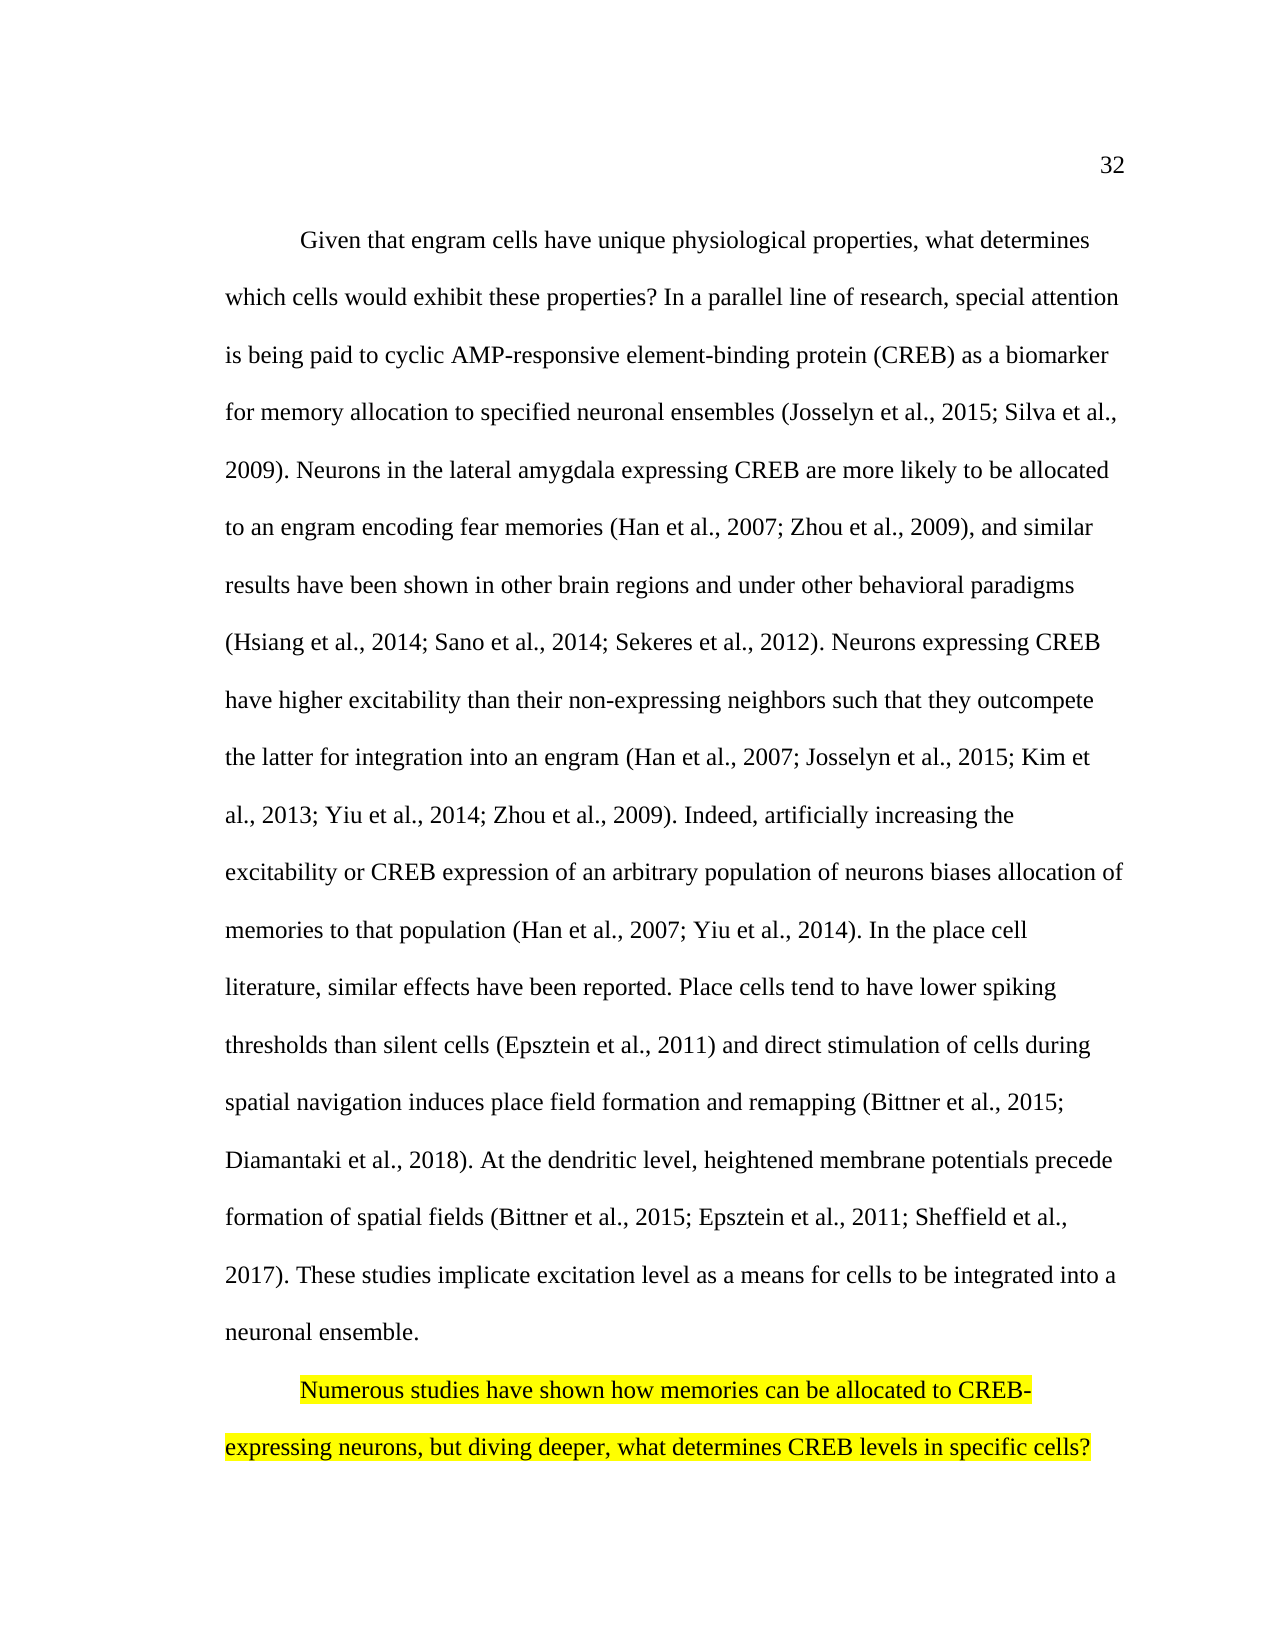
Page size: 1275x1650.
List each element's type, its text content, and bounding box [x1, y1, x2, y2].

text Given that engram cells have unique physiological properties, what determines which cells would exhibit these properties? In a parallel line of research, special attention is being paid to cyclic AMP-responsive element-binding protein (CREB) as a biomarker for memory allocation to specified neuronal ensembles (Josselyn et al., 2015; Silva et al., 2009). Neurons in the lateral amygdala expressing CREB are more likely to be allocated to an engram encoding fear memories (Han et al., 2007; Zhou et al., 2009), and similar results have been shown in other brain regions and under other behavioral paradigms (Hsiang et al., 2014; Sano et al., 2014; Sekeres et al., 2012). Neurons expressing CREB have higher excitability than their non-expressing neighbors such that they outcompete the latter for integration into an engram (Han et al., 2007; Josselyn et al., 2015; Kim et al., 2013; Yiu et al., 2014; Zhou et al., 2009). Indeed, artificially increasing the excitability or CREB expression of an arbitrary population of neurons biases allocation of memories to that population (Han et al., 2007; Yiu et al., 2014). In the place cell literature, similar effects have been reported. Place cells tend to have lower spiking thresholds than silent cells (Epsztein et al., 2011) and direct stimulation of cells during spatial navigation induces place field formation and remapping (Bittner et al., 2015; Diamantaki et al., 2018). At the dendritic level, heightened membrane potentials precede formation of spatial fields (Bittner et al., 2015; Epsztein et al., 2011; Sheffield et al., 2017). These studies implicate excitation level as a means for cells to be integrated into a neuronal ensemble. [225, 225, 1125, 1346]
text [225, 1375, 1125, 1461]
